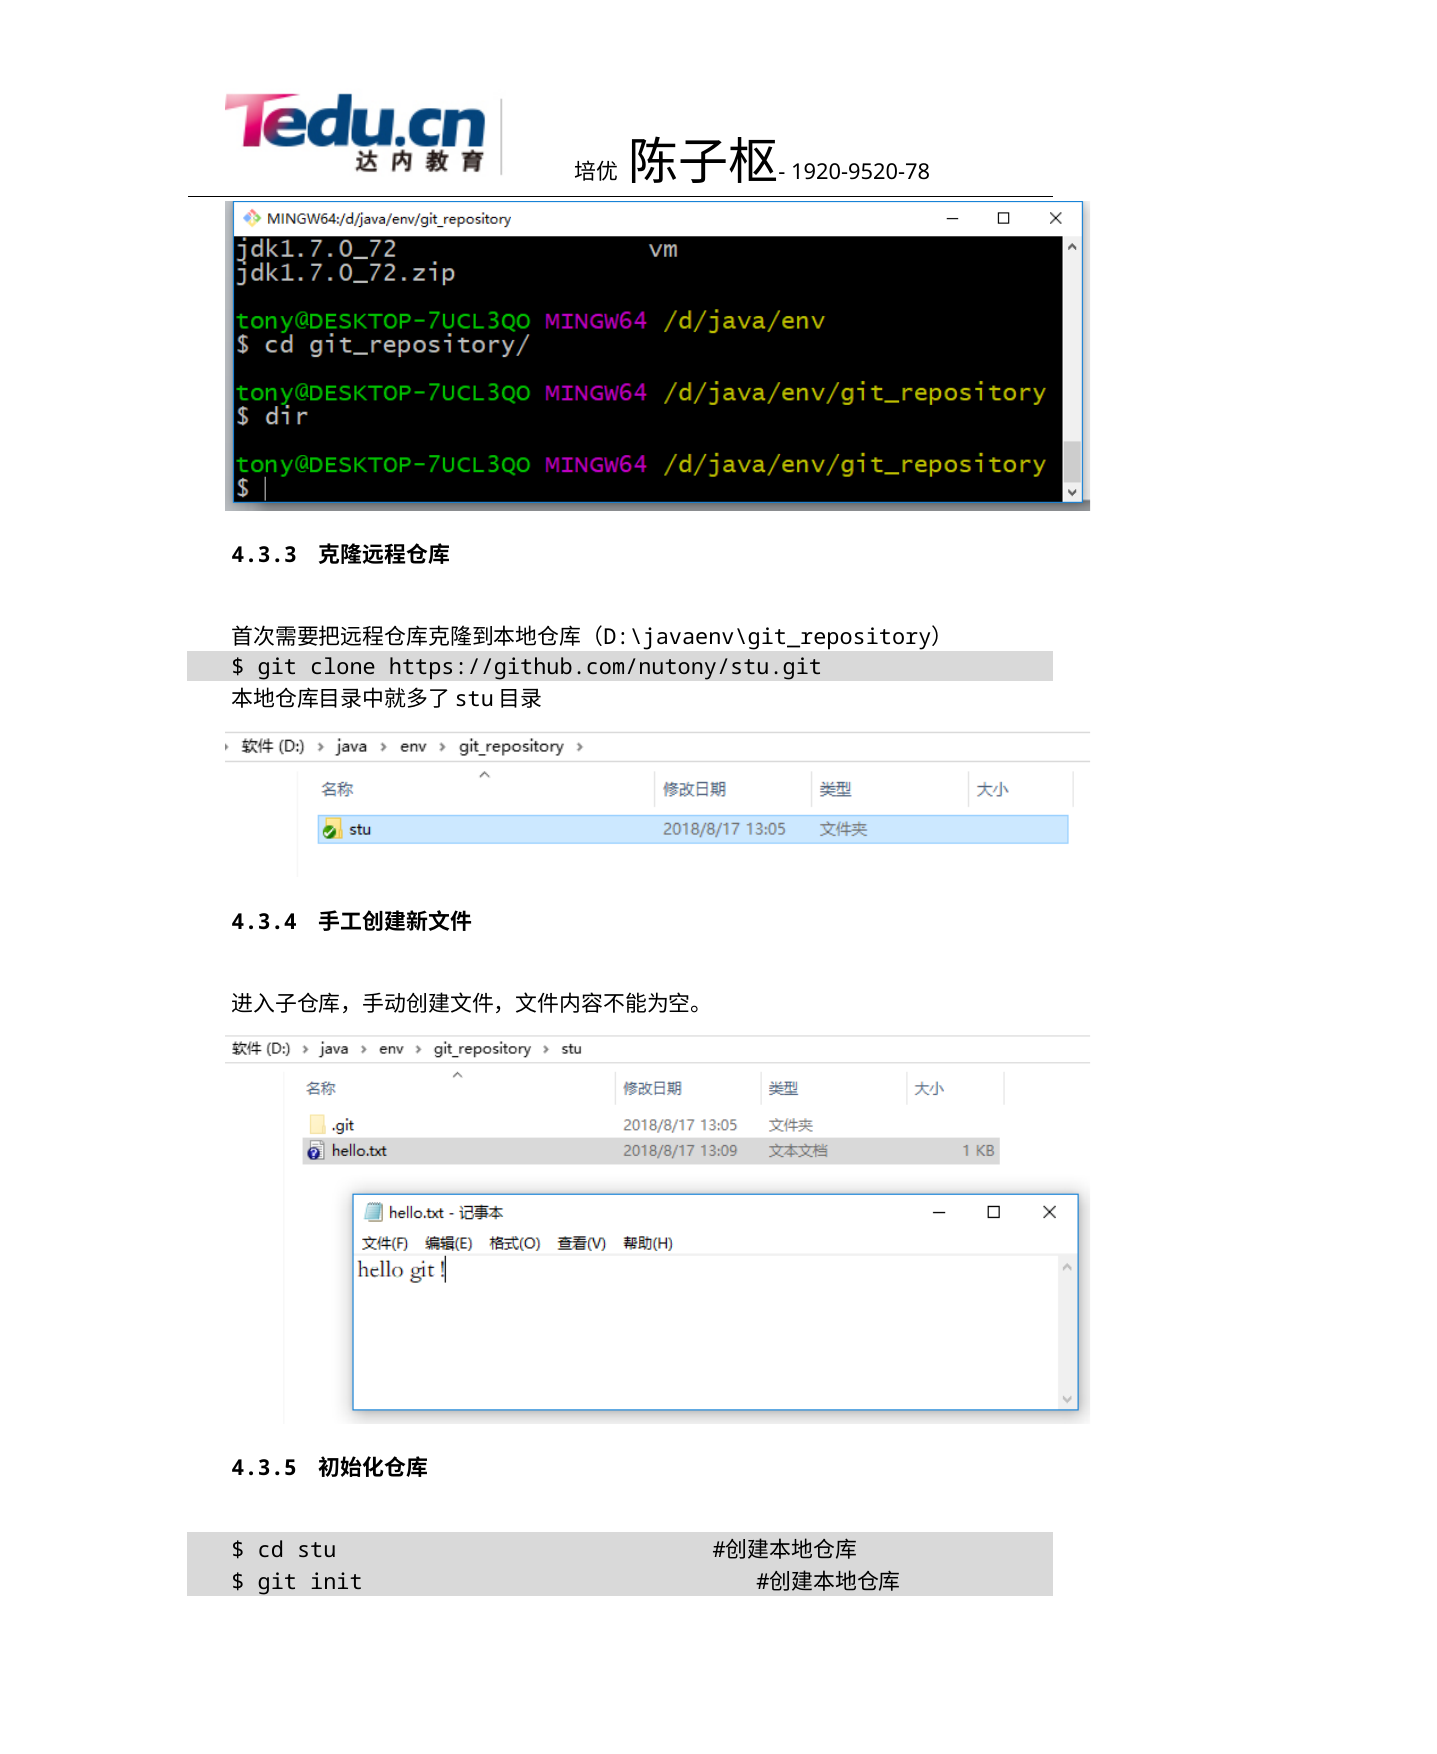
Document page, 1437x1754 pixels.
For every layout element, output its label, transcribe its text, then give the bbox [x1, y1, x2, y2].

subtitle 克隆远程仓库 [187, 537, 1053, 569]
text 首次需要把远程仓库克隆到本地仓库（D:\javaenv\git_repository） [187, 619, 1053, 651]
text $ git clone https://github.com/nutony/stu.git [187, 651, 1053, 681]
text 本地仓库目录中就多了stu目录 [187, 681, 1053, 713]
picture [225, 201, 1091, 511]
picture [225, 88, 507, 180]
subtitle 手工创建新文件 [187, 904, 1053, 936]
picture [225, 1033, 1091, 1424]
text 进入子仓库，手动创建文件，文件内容不能为空。 [187, 986, 1053, 1017]
subtitle 初始化仓库 [187, 1450, 1053, 1482]
text $ git init #创建本地仓库 [187, 1564, 1053, 1596]
text $ cd stu #创建本地仓库 [187, 1532, 1053, 1564]
picture [225, 728, 1091, 877]
